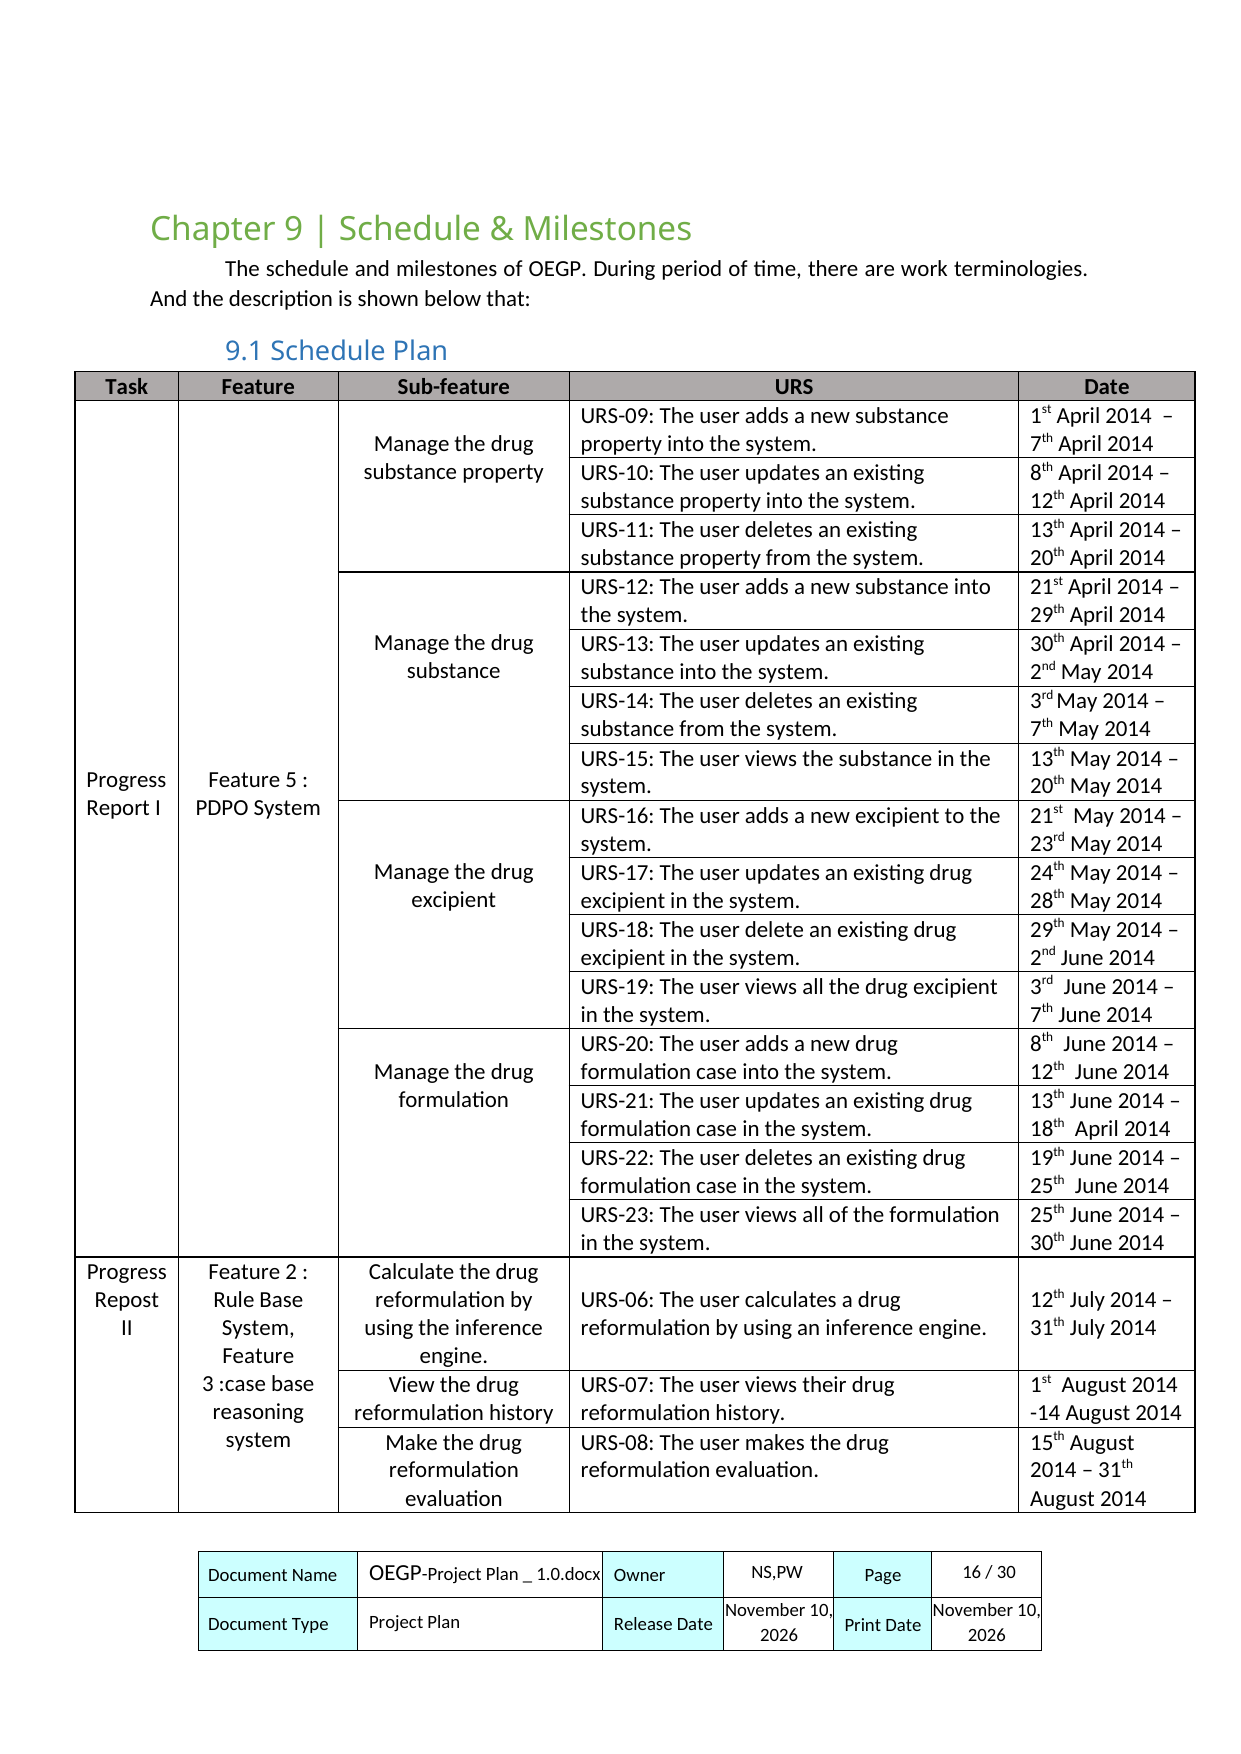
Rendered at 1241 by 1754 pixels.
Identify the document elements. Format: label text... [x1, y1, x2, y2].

table_cell Progress Report I [76, 401, 178, 1256]
table_cell 19th June 2014 – 25th June 2014 [1019, 1143, 1194, 1199]
table_header Sub-feature [339, 372, 569, 400]
table_cell 24th May 2014 – 28th May 2014 [1019, 858, 1194, 914]
table_cell 21st May 2014 – 23rd May 2014 [1019, 801, 1194, 857]
table_cell URS-09: The user adds a new substance property into the system. [570, 401, 1018, 457]
table_cell 29th May 2014 – 2nd June 2014 [1019, 915, 1194, 971]
table_cell 3rd May 2014 – 7th May 2014 [1019, 687, 1194, 743]
table_cell View the drug reformulation history [339, 1371, 569, 1427]
table_cell 13th May 2014 – 20th May 2014 [1019, 744, 1194, 800]
table_cell URS-07: The user views their drug reformulation history. [570, 1371, 1018, 1427]
table_cell 1st August 2014 -14 August 2014 [1019, 1371, 1194, 1427]
table_cell URS-21: The user updates an existing drug formulation case in the system. [570, 1086, 1018, 1142]
table_cell URS-11: The user deletes an existing substance property from the system. [570, 515, 1018, 571]
table_cell Manage the drug excipient [339, 801, 569, 1028]
subtitle 9.1 Schedule Plan [150, 331, 1090, 368]
table_header URS [570, 372, 1018, 400]
table_cell URS-15: The user views the substance in the system. [570, 744, 1018, 800]
table_header Date [1019, 372, 1194, 400]
table_cell 21st April 2014 – 29th April 2014 [1019, 573, 1194, 628]
table_cell 25th June 2014 – 30th June 2014 [1019, 1200, 1194, 1256]
table_cell URS-19: The user views all the drug excipient in the system. [570, 972, 1018, 1028]
table_cell 1st April 2014 – 7th April 2014 [1019, 401, 1194, 457]
table_cell URS-18: The user delete an existing drug excipient in the system. [570, 915, 1018, 971]
table_cell 3rd June 2014 – 7th June 2014 [1019, 972, 1194, 1028]
table_cell URS-17: The user updates an existing drug excipient in the system. [570, 858, 1018, 914]
table_cell 13th April 2014 – 20th April 2014 [1019, 515, 1194, 571]
table_cell URS-20: The user adds a new drug formulation case into the system. [570, 1029, 1018, 1085]
table_cell Calculate the drug reformulation by using the inference engine. [339, 1258, 569, 1369]
table_header Feature [179, 372, 338, 400]
table_cell 12th July 2014 – 31th July 2014 [1019, 1258, 1194, 1369]
table_header Task [76, 372, 178, 400]
table_cell URS-10: The user updates an existing substance property into the system. [570, 458, 1018, 514]
table_cell URS-23: The user views all of the formulation in the system. [570, 1200, 1018, 1256]
table_cell Progress Repost II [76, 1258, 178, 1512]
table_cell Make the drug reformulation evaluation [339, 1428, 569, 1512]
table_cell 15th August 2014 – 31th August 2014 [1019, 1428, 1194, 1512]
table_cell Feature 2 : Rule Base System, Feature 3 :case base reasoning system [179, 1258, 338, 1512]
table_cell URS-12: The user adds a new substance into the system. [570, 573, 1018, 628]
table_cell Manage the drug substance [339, 573, 569, 800]
table_cell URS-14: The user deletes an existing substance from the system. [570, 687, 1018, 743]
table_cell Feature 5 : PDPO System [179, 401, 338, 1256]
table_cell URS-08: The user makes the drug reformulation evaluation. [570, 1428, 1018, 1512]
table_cell 8th April 2014 – 12th April 2014 [1019, 458, 1194, 514]
table_cell Manage the drug substance property [339, 401, 569, 571]
table_cell URS-22: The user deletes an existing drug formulation case in the system. [570, 1143, 1018, 1199]
table_cell Manage the drug formulation [339, 1029, 569, 1256]
table_cell 8th June 2014 – 12th June 2014 [1019, 1029, 1194, 1085]
table_cell 30th April 2014 – 2nd May 2014 [1019, 630, 1194, 686]
table_cell 13th June 2014 – 18th April 2014 [1019, 1086, 1194, 1142]
subtitle Chapter 9 | Schedule & Milestones [150, 205, 1090, 251]
table_cell URS-06: The user calculates a drug reformulation by using an inference engine. [570, 1258, 1018, 1369]
table_cell URS-16: The user adds a new excipient to the system. [570, 801, 1018, 857]
text The schedule and milestones of OEGP. During period of time, there are work terminologies. And the description is shown below that: [150, 254, 1090, 312]
table_cell URS-13: The user updates an existing substance into the system. [570, 630, 1018, 686]
